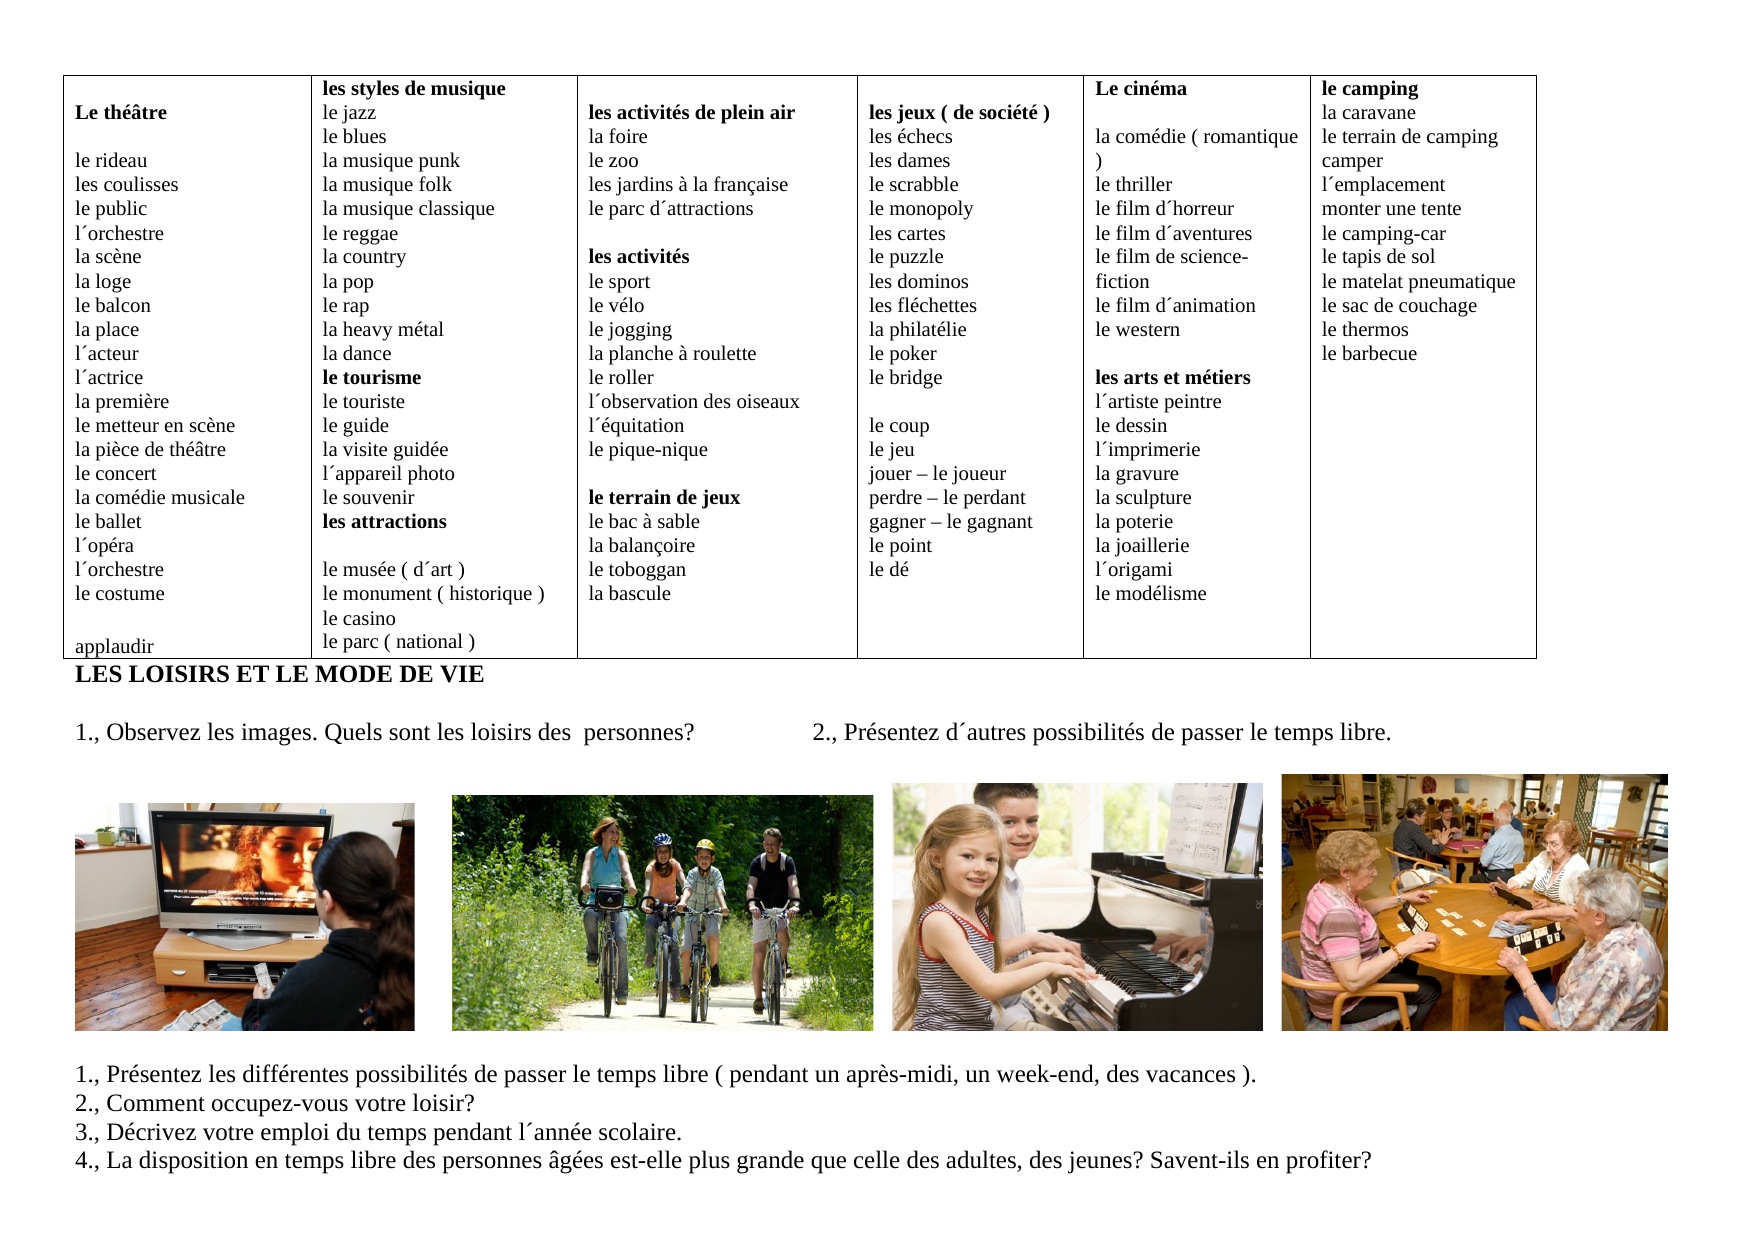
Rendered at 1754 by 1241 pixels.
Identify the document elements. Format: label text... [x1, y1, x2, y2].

text 1., Observez les images. Quels sont les loisirs des personnes? 2., Présentez d´autres possibilités de passer le temps libre. [75, 717, 1679, 746]
picture [452, 795, 874, 1031]
text 4., La disposition en temps libre des personnes âgées est-elle plus grande que celle des adultes, des jeunes? Savent-ils en profiter? [75, 1145, 1679, 1174]
table_header Le théâtre le rideau les coulisses le public l´orchestre la scène la loge le balcon la place l´acteur l´actrice la première le metteur en scène la pièce de théâtre le concert la comédie musicale le ballet l´opéra l´orchestre le costume applaudir [64, 76, 311, 658]
table_header le camping la caravane le terrain de camping camper l´emplacement monter une tente le camping-car le tapis de sol le matelat pneumatique le sac de couchage le thermos le barbecue [1311, 76, 1536, 658]
text LES LOISIRS ET LE MODE DE VIE [75, 659, 1679, 688]
picture [1281, 774, 1668, 1031]
table_header les styles de musique le jazz le blues la musique punk la musique folk la musique classique le reggae la country la pop le rap la heavy métal la dance le tourisme le touriste le guide la visite guidée l´appareil photo le souvenir les attractions le musée ( d´art ) le monument ( historique ) le casino le parc ( national ) [312, 76, 577, 658]
table_header les activités de plein air la foire le zoo les jardins à la française le parc d´attractions les activités le sport le vélo le jogging la planche à roulette le roller l´observation des oiseaux l´équitation le pique-nique le terrain de jeux le bac à sable la balançoire le toboggan la bascule [578, 76, 857, 658]
table_header Le cinéma la comédie ( romantique ) le thriller le film d´horreur le film d´aventures le film de science-fiction le film d´animation le western les arts et métiers l´artiste peintre le dessin l´imprimerie la gravure la sculpture la poterie la joaillerie l´origami le modélisme [1084, 76, 1310, 658]
text 2., Comment occupez-vous votre loisir? [75, 1088, 1679, 1117]
picture [75, 803, 415, 1031]
picture [892, 783, 1263, 1031]
text 1., Présentez les différentes possibilités de passer le temps libre ( pendant un après-midi, un week-end, des vacances ). [75, 1059, 1679, 1088]
table_header les jeux ( de société ) les échecs les dames le scrabble le monopoly les cartes le puzzle les dominos les fléchettes la philatélie le poker le bridge le coup le jeu jouer – le joueur perdre – le perdant gagner – le gagnant le point le dé [858, 76, 1083, 658]
text 3., Décrivez votre emploi du temps pendant l´année scolaire. [75, 1117, 1679, 1145]
